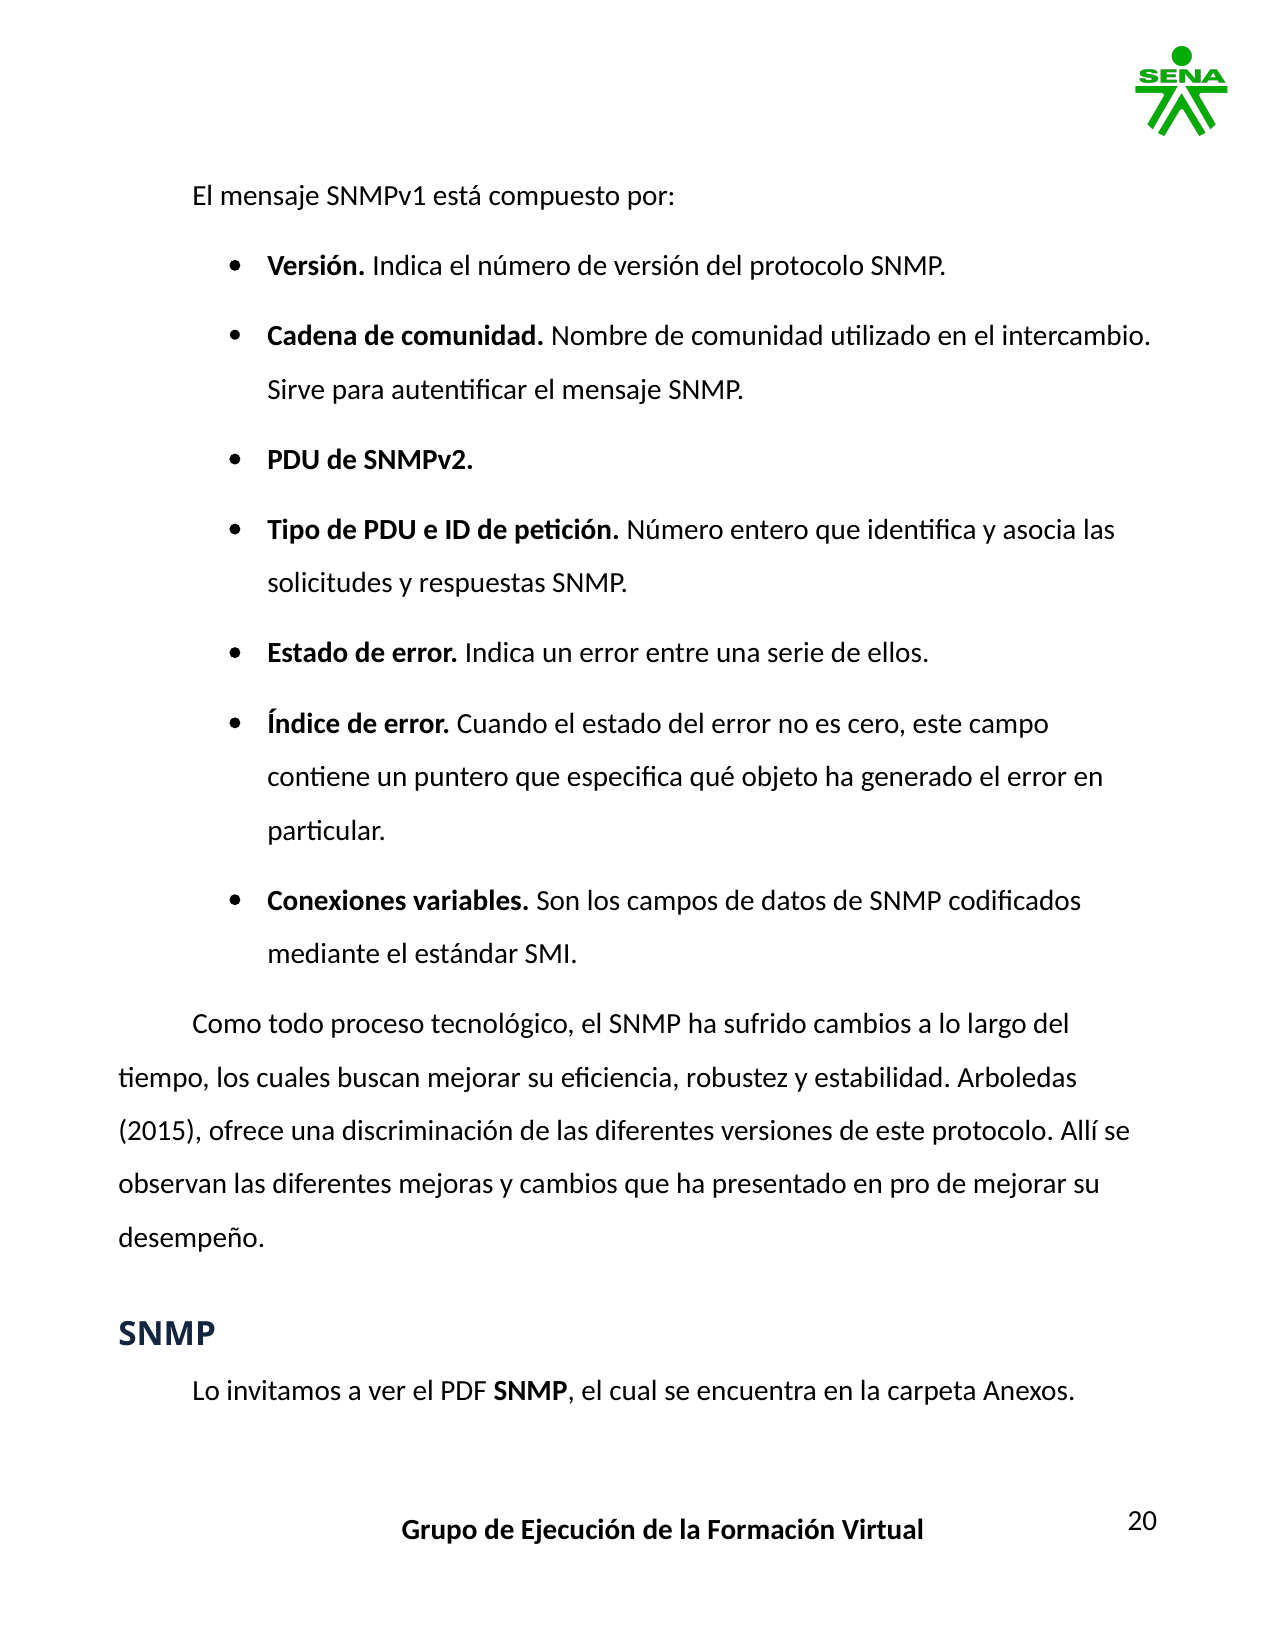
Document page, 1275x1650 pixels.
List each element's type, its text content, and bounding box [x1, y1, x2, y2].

list Índice de error. Cuando el estado del error no es cero, este campo contiene un puntero que especifica qué objeto ha generado el error en particular. [230, 705, 1157, 847]
list PDU de SNMPv2. [230, 441, 1157, 477]
list Conexiones variables. Son los campos de datos de SNMP codificados mediante el estándar SMI. [230, 882, 1157, 971]
text El mensaje SNMPv1 está compuesto por: [118, 177, 1157, 213]
text Lo invitamos a ver el PDF SNMP, el cual se encuentra en la carpeta Anexos. [118, 1372, 1157, 1408]
text Como todo proceso tecnológico, el SNMP ha sufrido cambios a lo largo del tiempo, los cuales buscan mejorar su eficiencia, robustez y estabilidad. Arboledas (2015), ofrece una discriminación de las diferentes versiones de este protocolo. Allí se observan las diferentes mejoras y cambios que ha presentado en pro de mejorar su desempeño. [118, 1005, 1157, 1254]
subtitle SNMP [118, 1310, 1157, 1355]
list Versión. Indica el número de versión del protocolo SNMP. [230, 247, 1157, 283]
picture [1135, 46, 1228, 136]
list Cadena de comunidad. Nombre de comunidad utilizado en el intercambio. Sirve para autentificar el mensaje SNMP. [230, 317, 1157, 406]
list Tipo de PDU e ID de petición. Número entero que identifica y asocia las solicitudes y respuestas SNMP. [230, 511, 1157, 600]
list Estado de error. Indica un error entre una serie de ellos. [230, 634, 1157, 670]
